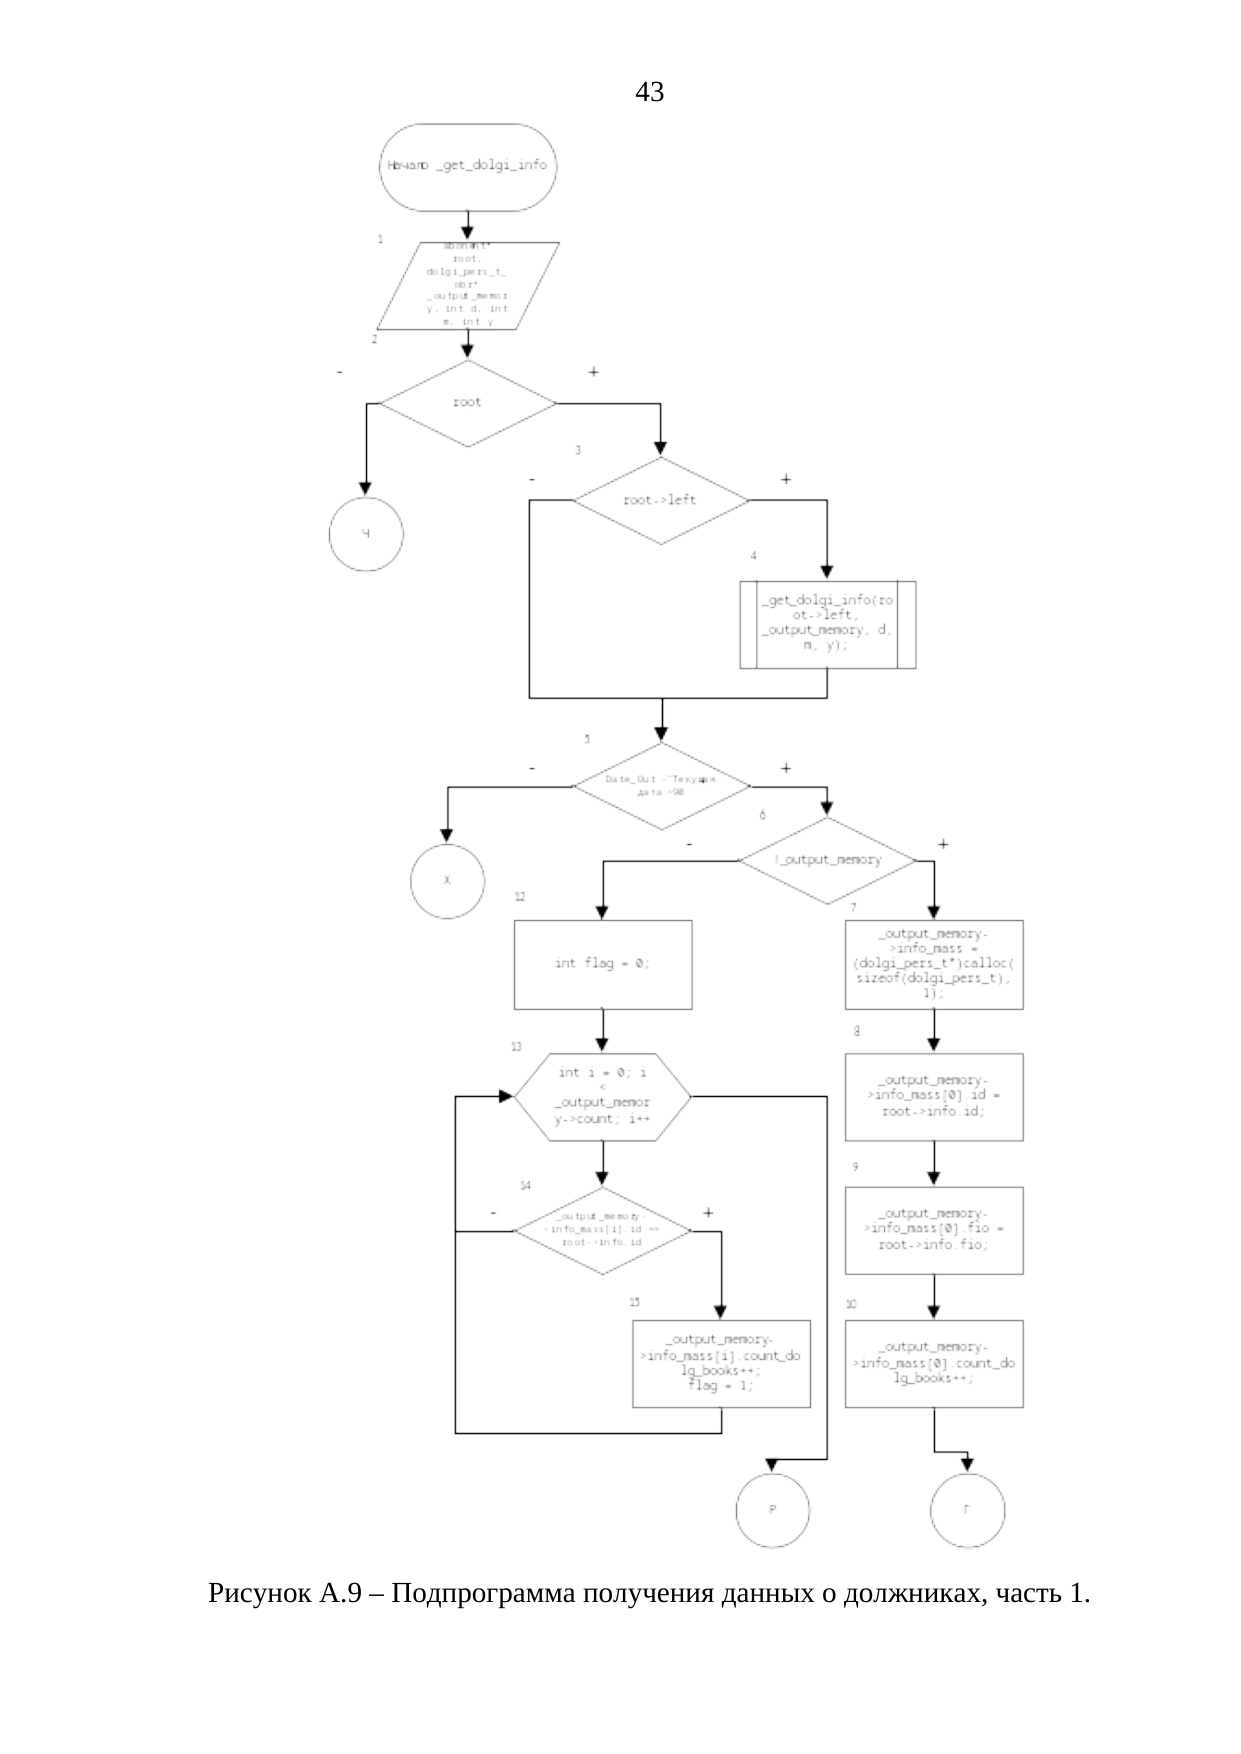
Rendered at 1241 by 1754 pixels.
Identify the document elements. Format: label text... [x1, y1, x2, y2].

text Рисунок А.9 – Подпрограмма получения данных о должниках, часть 1. [118, 1575, 1181, 1609]
